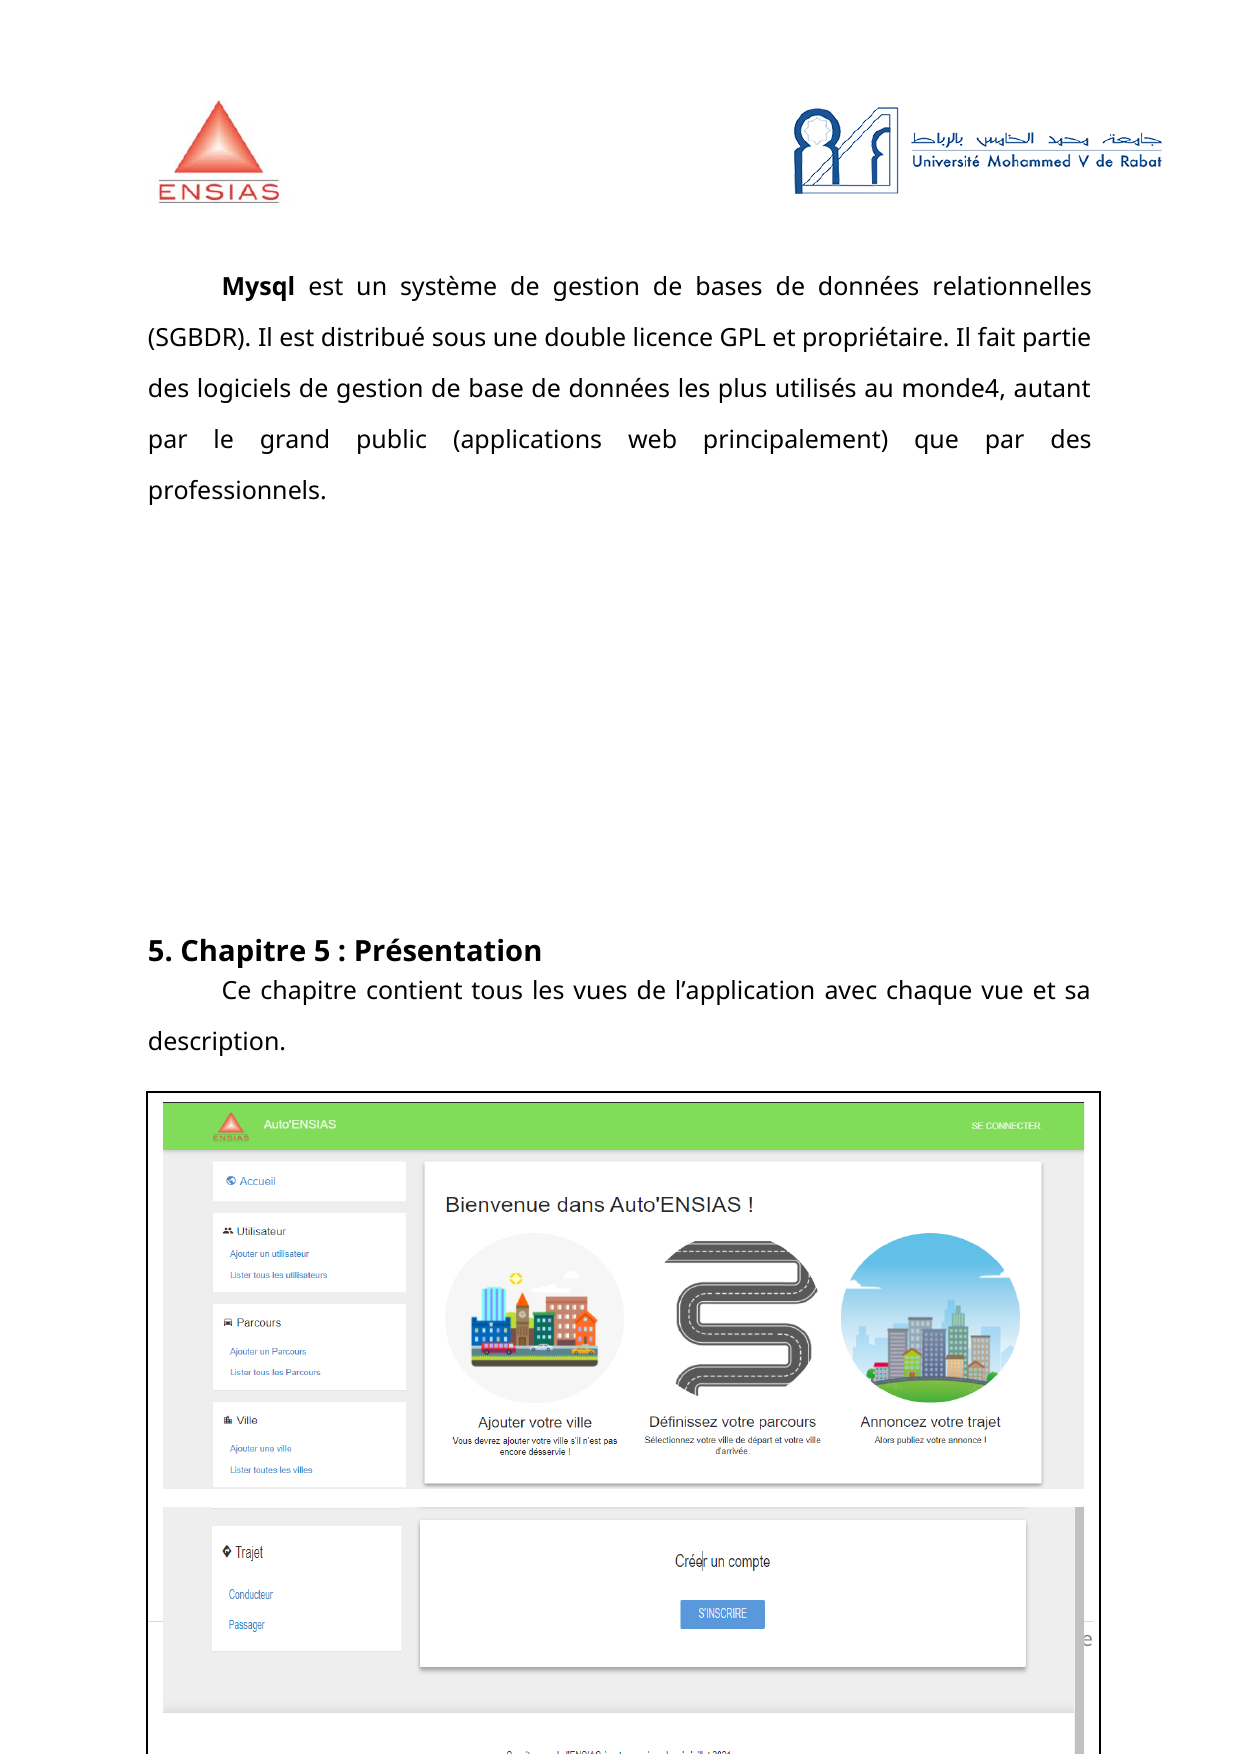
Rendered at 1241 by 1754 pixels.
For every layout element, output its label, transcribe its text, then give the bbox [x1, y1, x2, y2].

picture [780, 99, 1172, 204]
picture [163, 1102, 1085, 1489]
text Ce chapitre contient tous les vues de l’application avec chaque vue et sa description. [148, 973, 1093, 1058]
text Mysql est un système de gestion de bases de données relationnelles (SGBDR). Il est distribué sous une double licence GPL et propriétaire. Il fait partie des logiciels de gestion de base de données les plus utilisés au monde4, autant par le grand public (applications web principalement) que par des professionnels. [148, 269, 1093, 507]
subtitle 5. Chapitre 5 : Présentation [148, 930, 1093, 969]
picture [163, 1507, 1085, 1754]
picture [147, 73, 296, 241]
